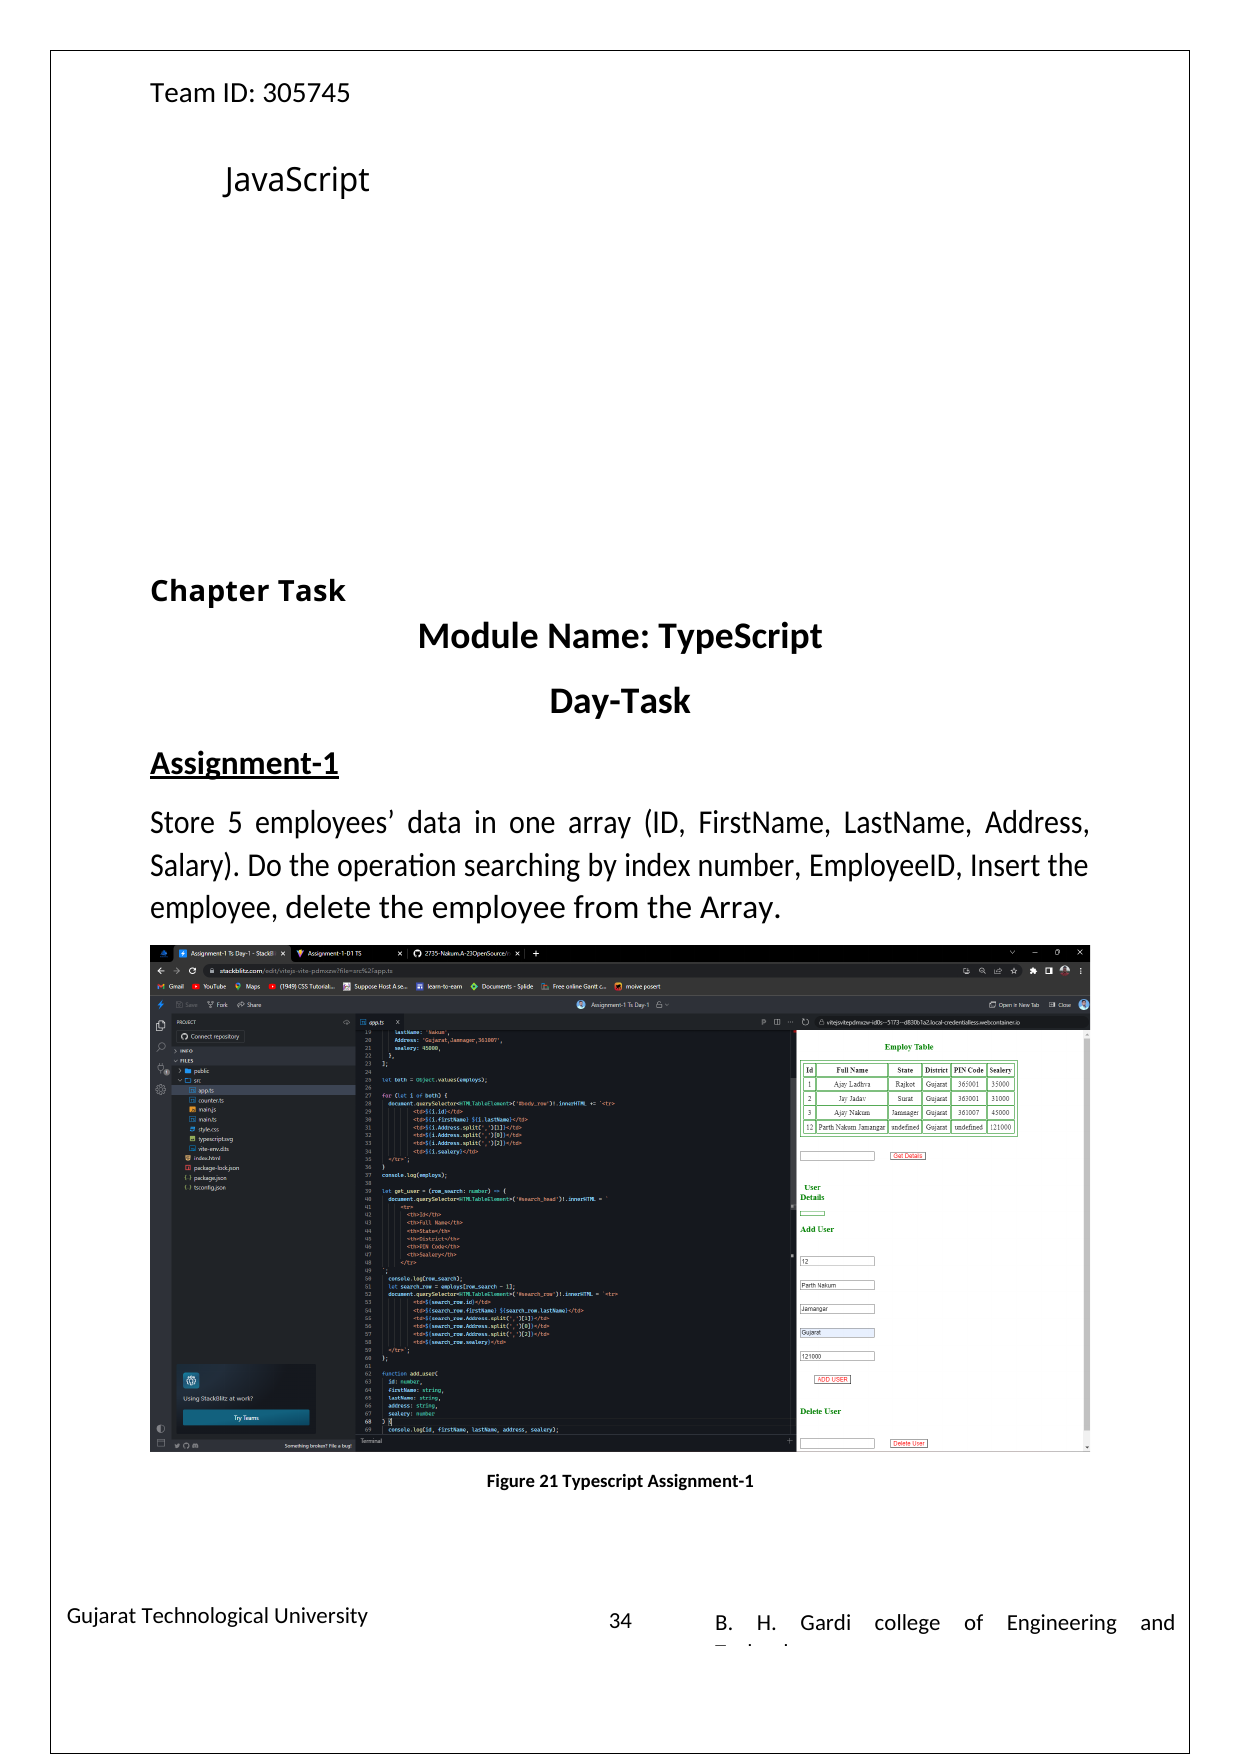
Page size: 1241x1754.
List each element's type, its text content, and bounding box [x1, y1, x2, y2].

text Assignment-1 [150, 742, 1090, 782]
text Store 5 employees’ data in one array (ID, FirstName, LastName, Address, Salary). Do the operation searching by index number, EmployeeID, Insert the employee, delete the employee from the Array. [150, 801, 1090, 927]
subtitle Chapter Task [150, 570, 1090, 610]
text Module Name: TypeScript [150, 612, 1090, 658]
picture [150, 945, 1091, 1452]
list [187, 156, 1090, 201]
text Day-Task [150, 677, 1090, 723]
text Figure 21 Typescript Assignment-1 [150, 1470, 1090, 1493]
